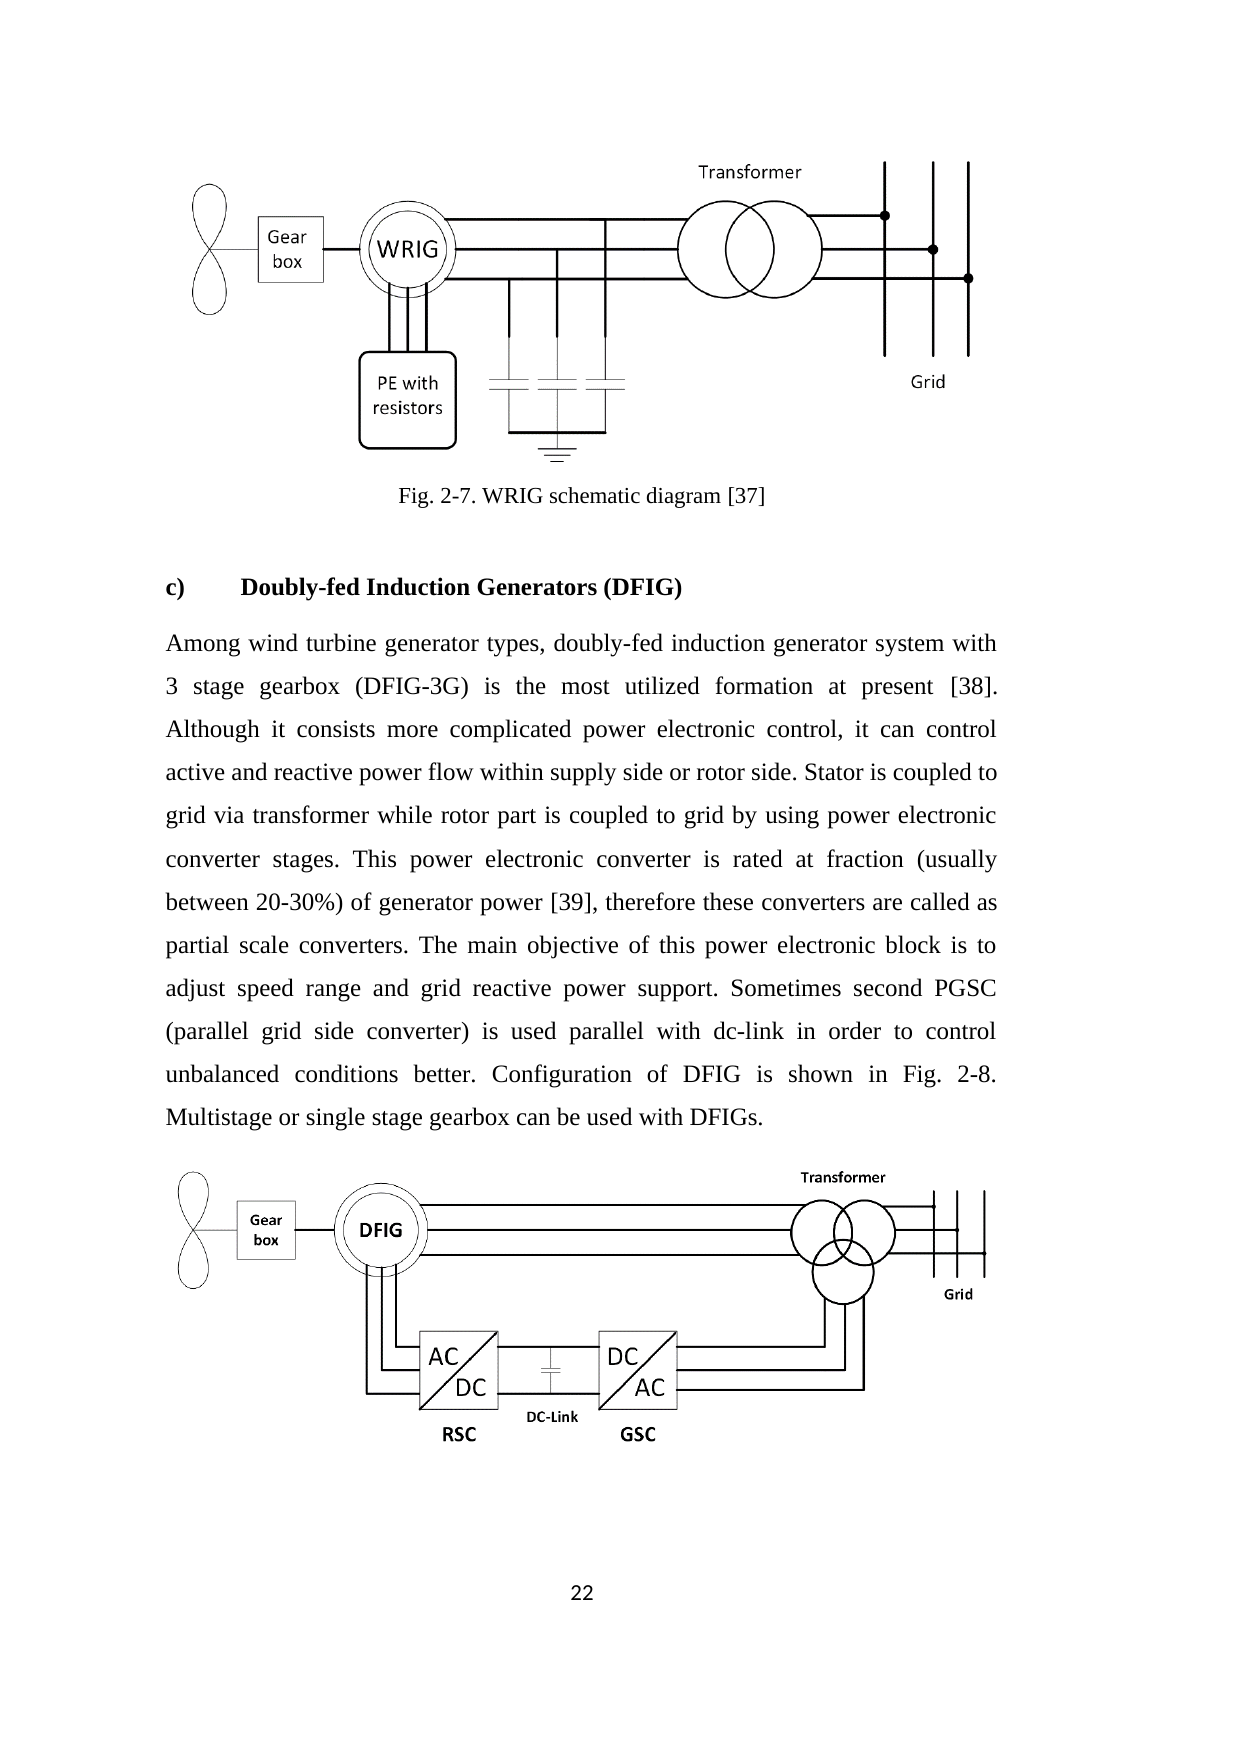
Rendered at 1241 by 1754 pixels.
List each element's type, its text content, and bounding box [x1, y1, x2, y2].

text Fig. 2-7. WRIG schematic diagram [37] [165, 482, 998, 508]
subtitle Doubly-fed Induction Generators (DFIG) [165, 572, 998, 601]
picture [176, 1162, 988, 1458]
picture [189, 153, 975, 463]
text Among wind turbine generator types, doubly-fed induction generator system with 3 stage gearbox (DFIG-3G) is the most utilized formation at present [38]. Although it consists more complicated power electronic control, it can control active and reactive power flow within supply side or rotor side. Stator is coupled to grid via transformer while rotor part is coupled to grid by using power electronic converter stages. This power electronic converter is rated at fraction (usually between 20-30%) of generator power [39], therefore these converters are called as partial scale converters. The main objective of this power electronic block is to adjust speed range and grid reactive power support. Sometimes second PGSC (parallel grid side converter) is used parallel with dc-link in order to control unbalanced conditions better. Configuration of DFIG is shown in Fig. 2-8. Multistage or single stage gearbox can be used with DFIGs. [165, 628, 998, 1131]
